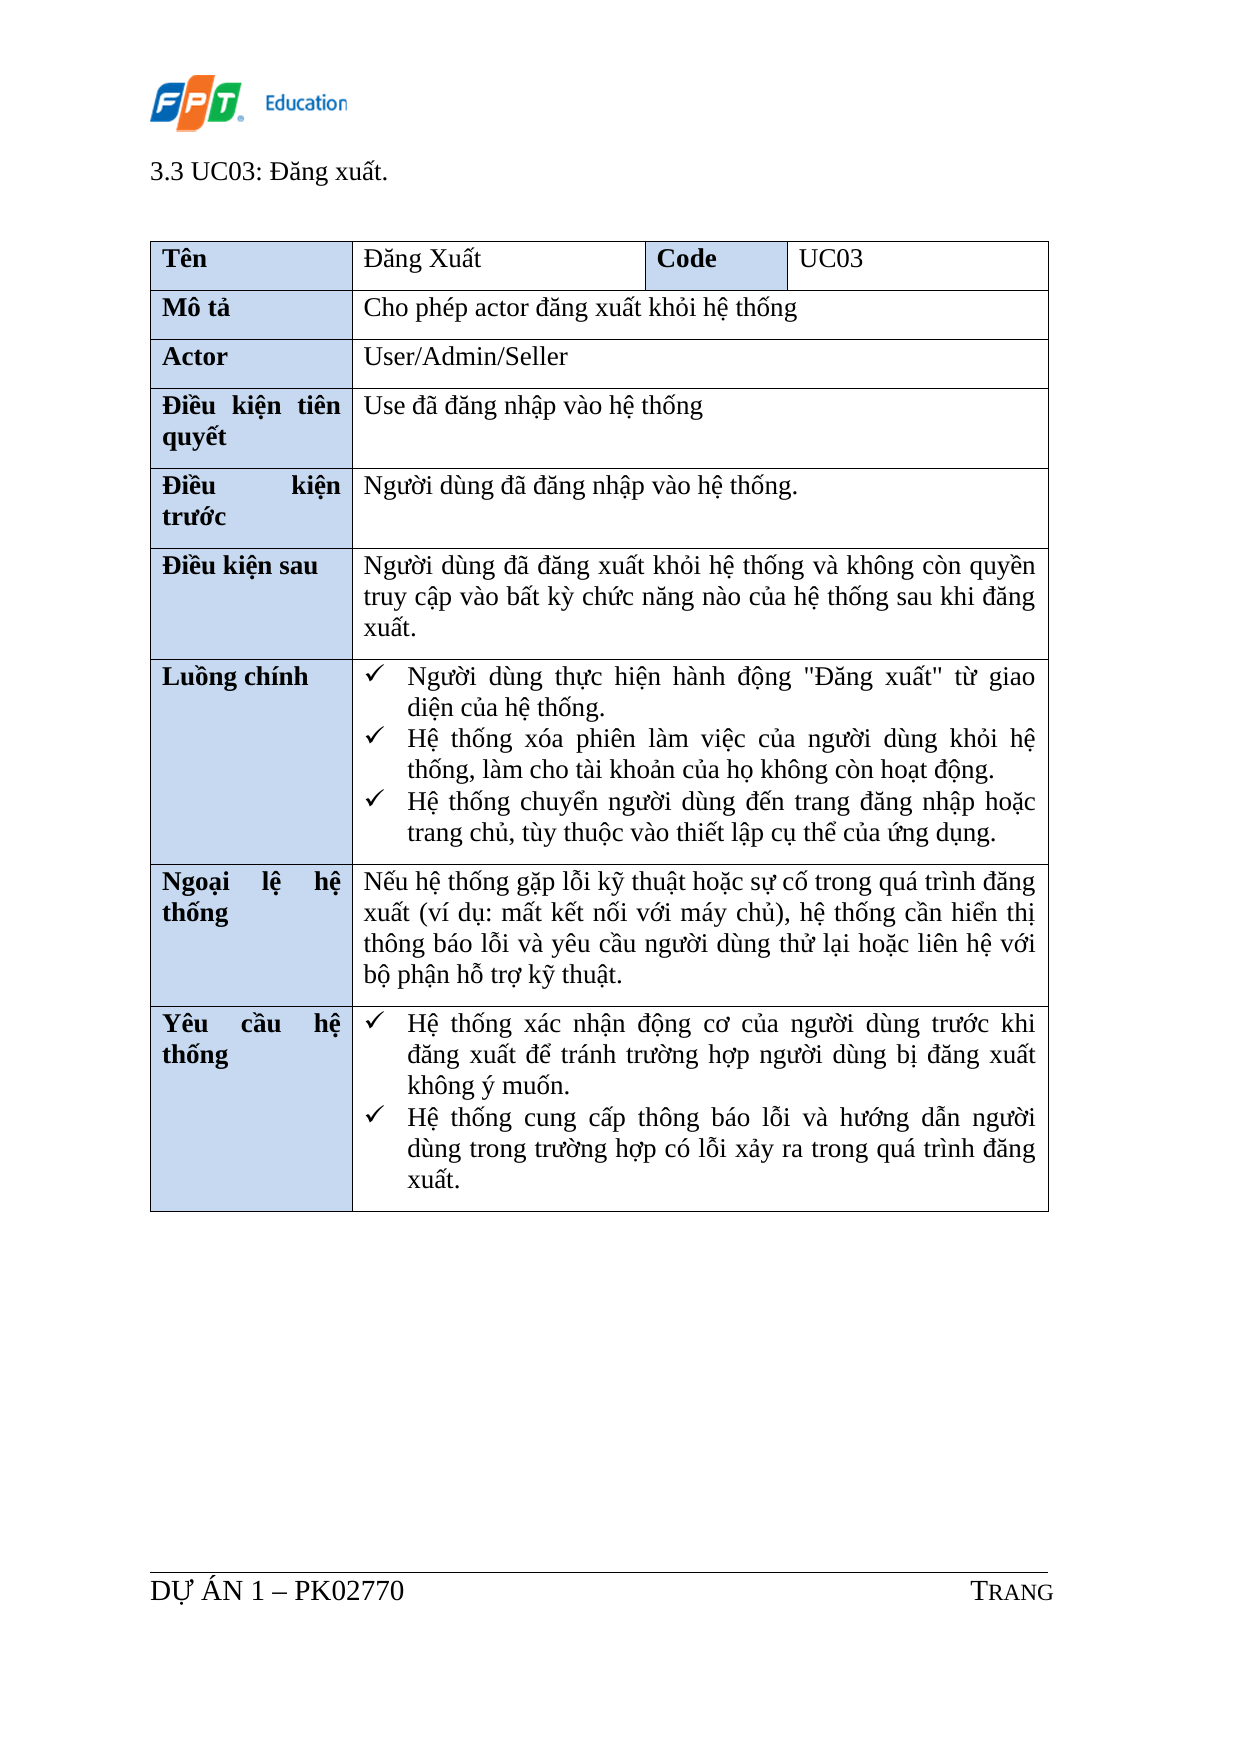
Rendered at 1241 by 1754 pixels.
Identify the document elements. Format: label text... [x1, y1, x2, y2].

picture [150, 75, 347, 132]
table_header UC03 [788, 242, 1048, 290]
table_cell Điều kiện tiên quyết [151, 389, 352, 468]
table_cell Người dùng đã đăng xuất khỏi hệ thống và không còn quyền truy cập vào bất kỳ chức năng nào của hệ thống sau khi đăng xuất. [353, 549, 1048, 659]
table_cell User/Admin/Seller [353, 340, 1048, 388]
table_cell Nếu hệ thống gặp lỗi kỹ thuật hoặc sự cố trong quá trình đăng xuất (ví dụ: mất kết nối với máy chủ), hệ thống cần hiển thị thông báo lỗi và yêu cầu người dùng thử lại hoặc liên hệ với bộ phận hỗ trợ kỹ thuật. [353, 865, 1048, 1006]
table_header Code [646, 242, 787, 290]
table_cell Điều kiện sau [151, 549, 352, 659]
table_cell Người dùng đã đăng nhập vào hệ thống. [353, 469, 1048, 548]
table_header Tên [151, 242, 352, 290]
table_cell Actor [151, 340, 352, 388]
table_cell Mô tả [151, 291, 352, 339]
table_cell Use đã đăng nhập vào hệ thống [353, 389, 1048, 468]
table_cell Yêu cầu hệ thống [151, 1007, 352, 1211]
subtitle 3.3 UC03: Đăng xuất. [150, 155, 1048, 186]
table_cell Người dùng thực hiện hành động "Đăng xuất" từ giao diện của hệ thống. Hệ thống xóa phiên làm việc của người dùng khỏi hệ thống, làm cho tài khoản của họ không còn hoạt động. Hệ thống chuyển người dùng đến trang đăng nhập hoặc trang chủ, tùy thuộc vào thiết lập cụ thể của ứng dụng. [353, 660, 1048, 864]
table_cell Ngoại lệ hệ thống [151, 865, 352, 1006]
table_cell Hệ thống xác nhận động cơ của người dùng trước khi đăng xuất để tránh trường hợp người dùng bị đăng xuất không ý muốn. Hệ thống cung cấp thông báo lỗi và hướng dẫn người dùng trong trường hợp có lỗi xảy ra trong quá trình đăng xuất. [353, 1007, 1048, 1211]
table_header Đăng Xuất [353, 242, 645, 290]
table_cell Cho phép actor đăng xuất khỏi hệ thống [353, 291, 1048, 339]
table_cell Điều kiện trước [151, 469, 352, 548]
table_cell Luồng chính [151, 660, 352, 864]
